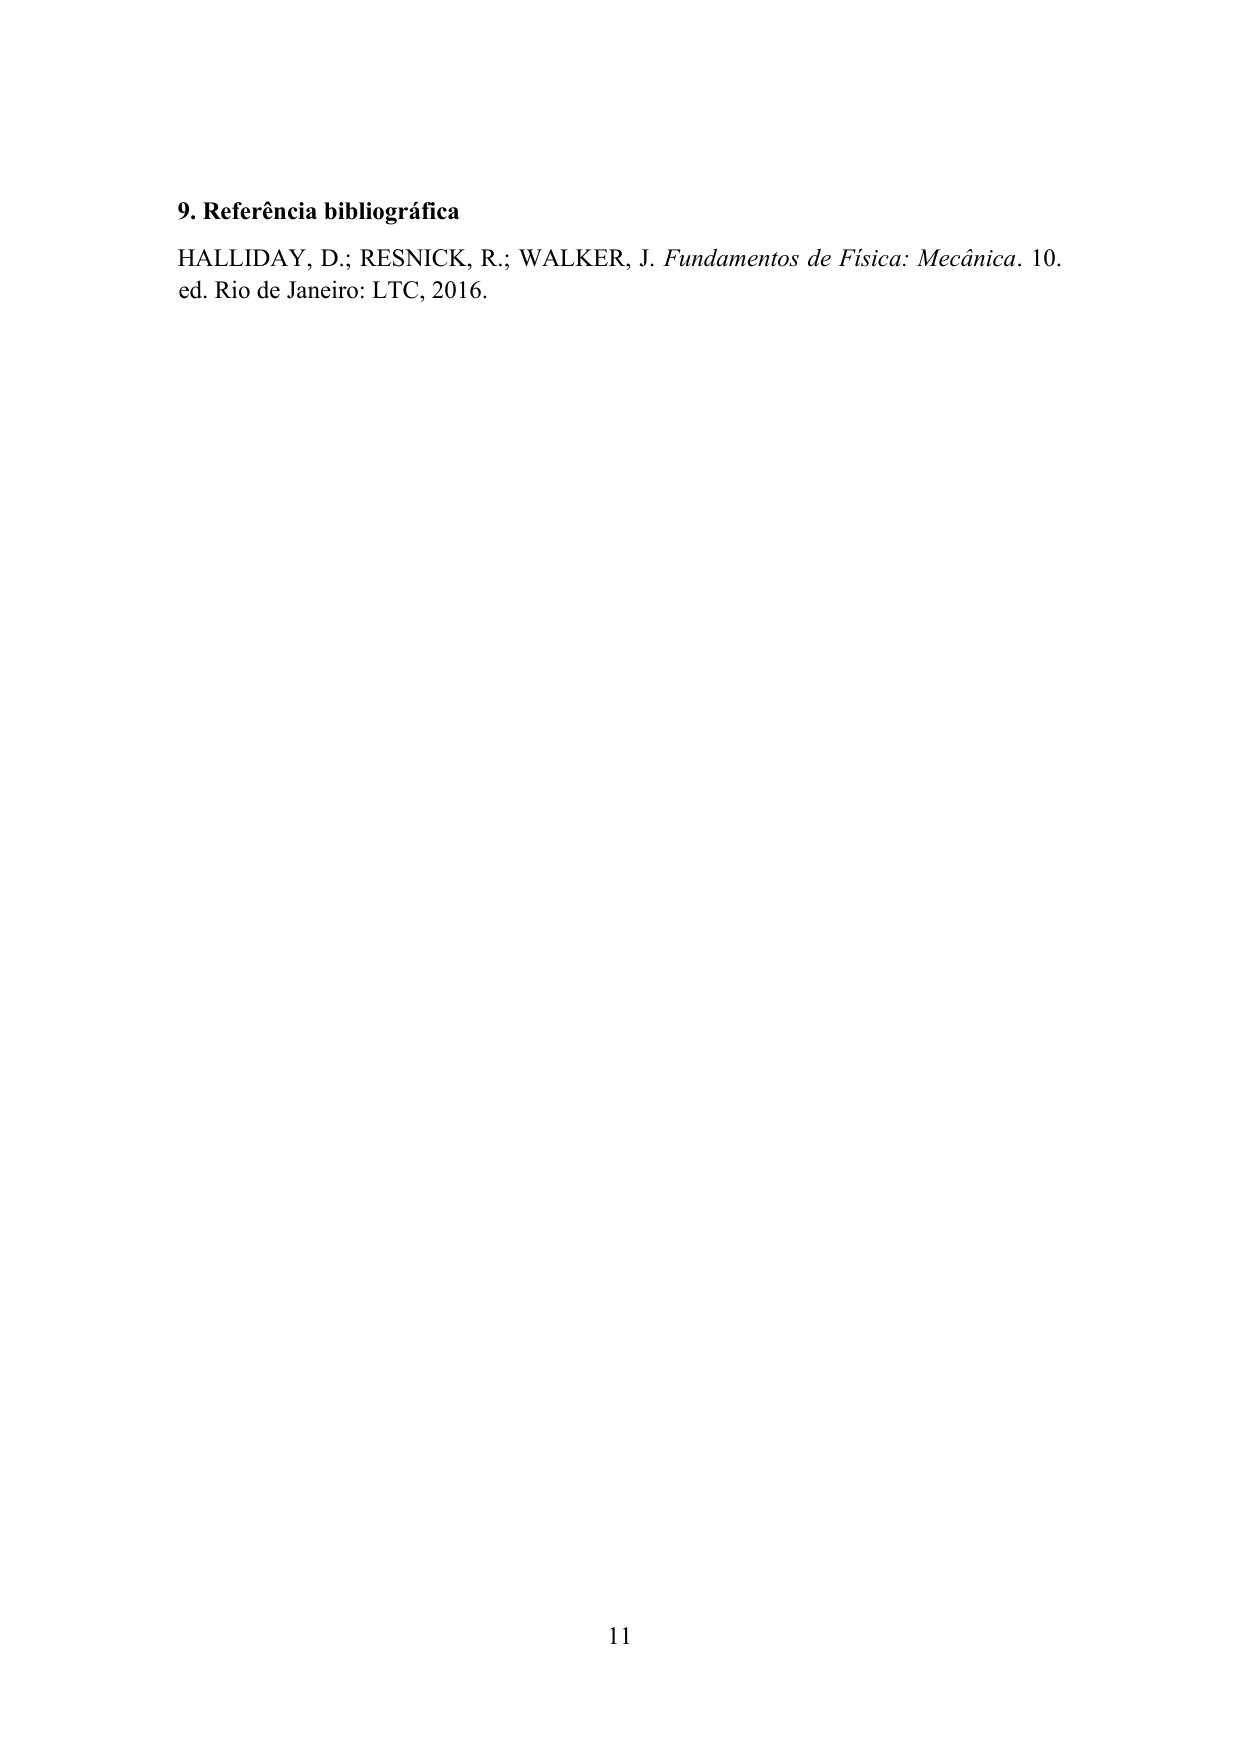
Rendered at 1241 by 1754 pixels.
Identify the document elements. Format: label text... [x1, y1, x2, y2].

subtitle 9. Referência bibliográfica [177, 196, 1062, 224]
text HALLIDAY, D.; RESNICK, R.; WALKER, J. Fundamentos de Física: Mecânica. 10. ed. Rio de Janeiro: LTC, 2016. [177, 243, 1062, 303]
